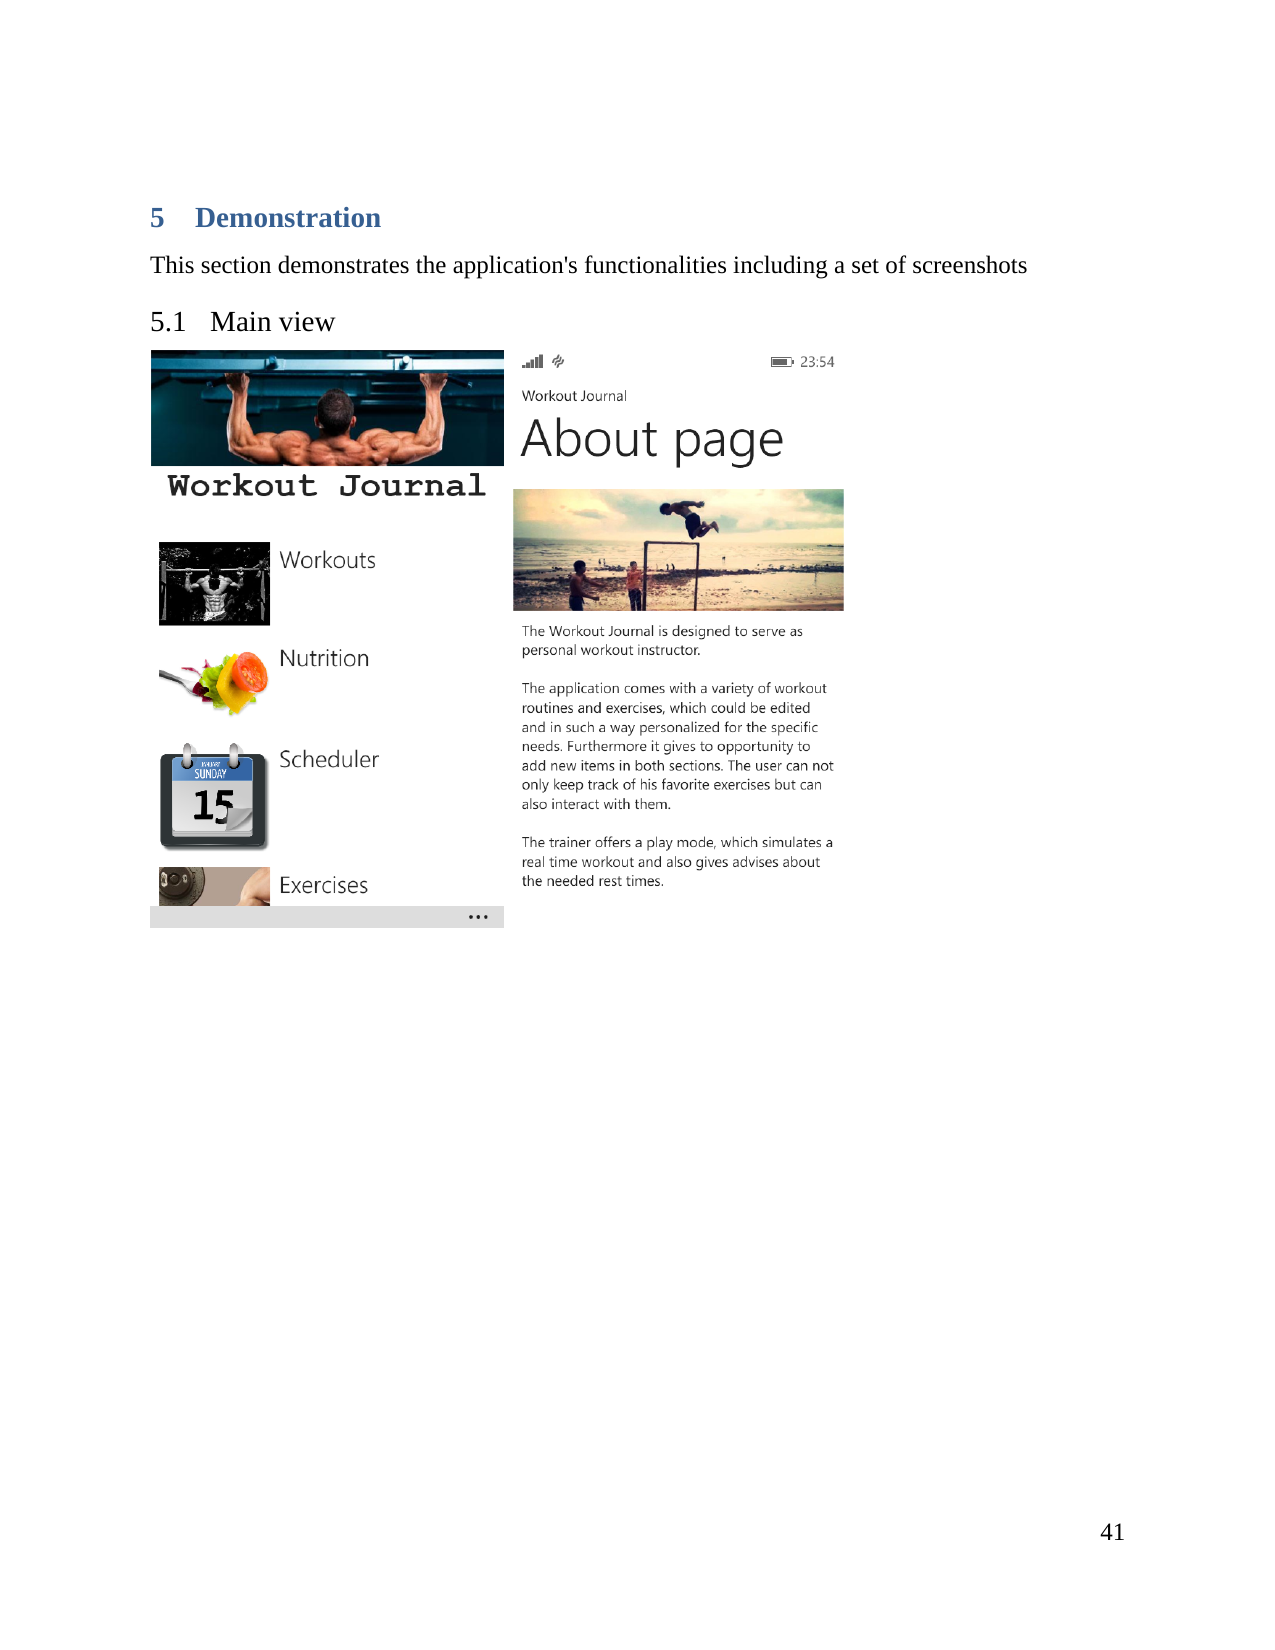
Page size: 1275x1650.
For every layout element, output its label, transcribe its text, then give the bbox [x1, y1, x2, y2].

subtitle Demonstration [150, 200, 1125, 233]
subtitle Main view [150, 304, 1125, 338]
text This section demonstrates the application's functionalities including a set of screenshots [150, 250, 1125, 279]
picture [150, 337, 852, 928]
